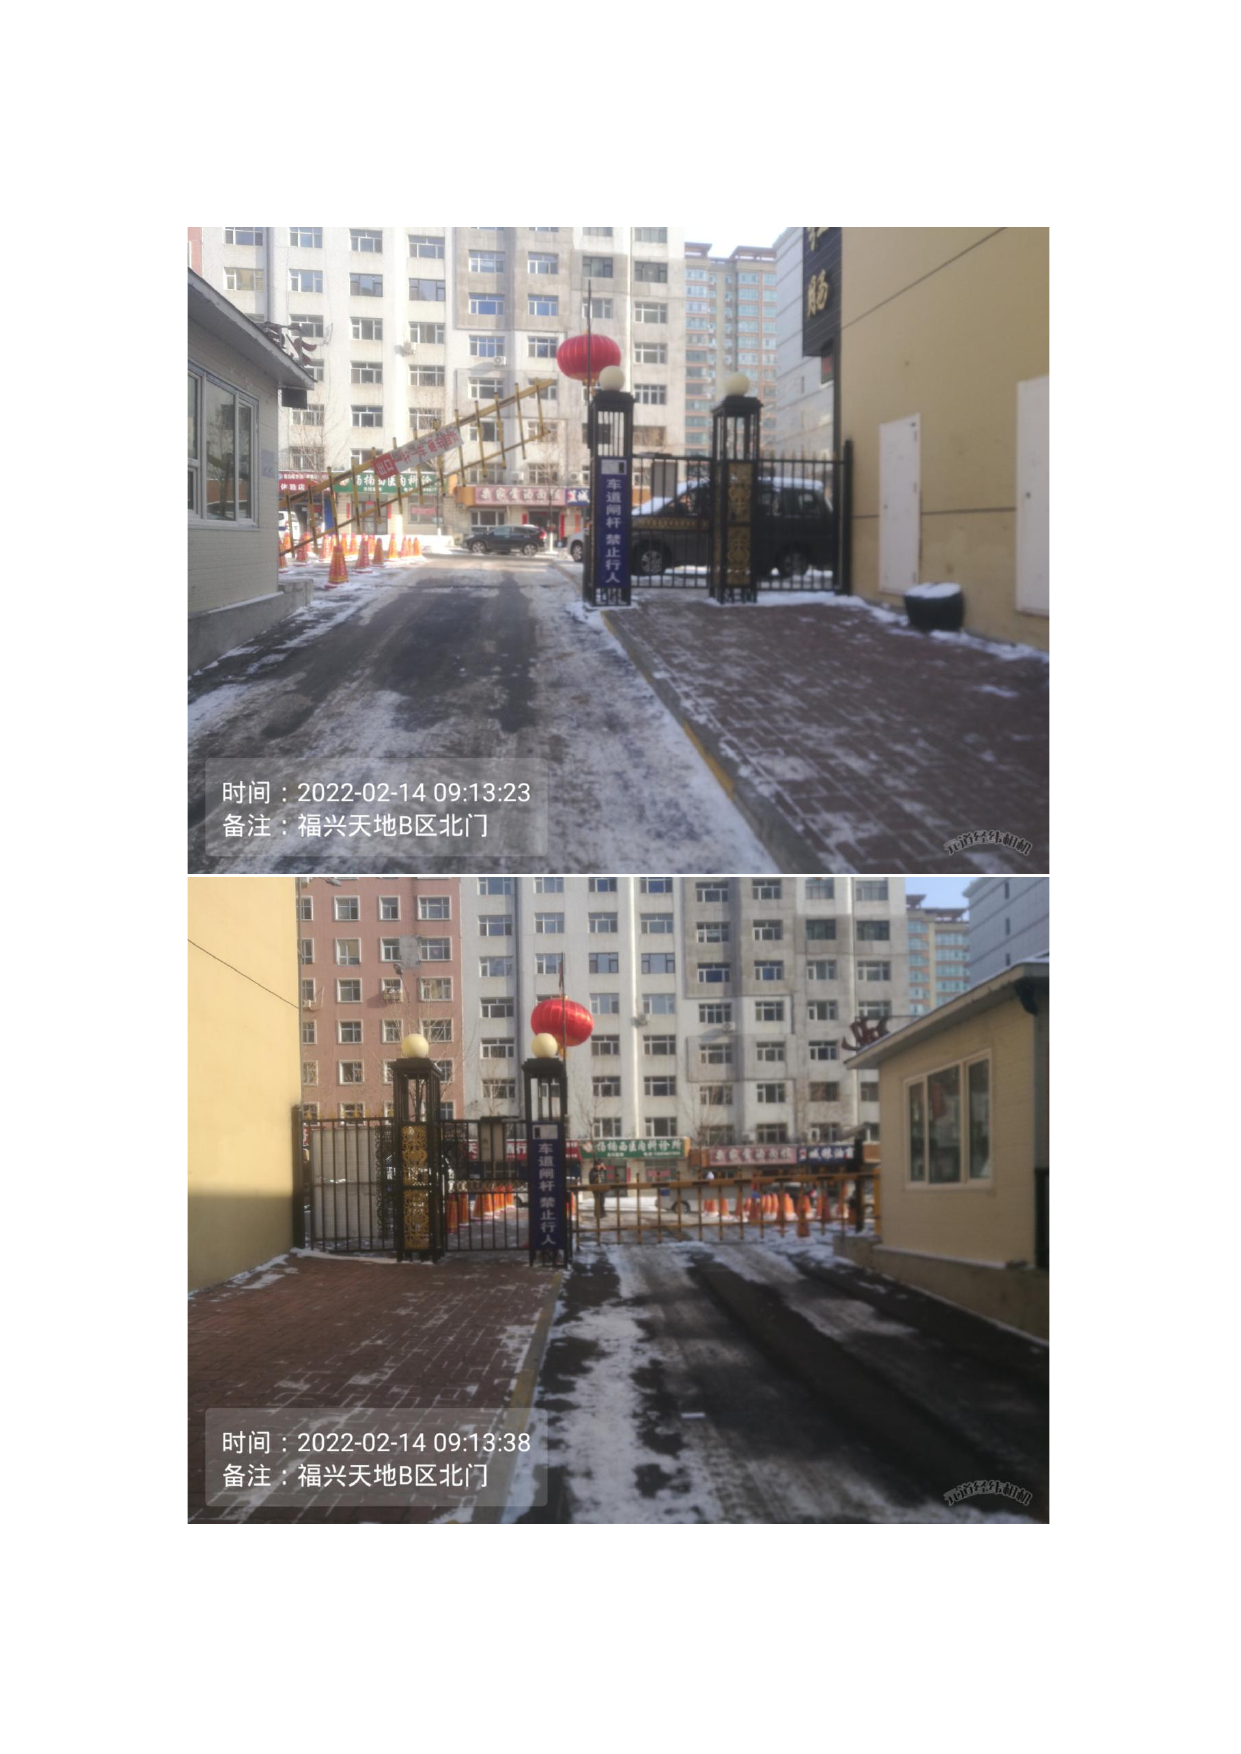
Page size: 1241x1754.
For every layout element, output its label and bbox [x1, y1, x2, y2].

picture [187, 227, 1050, 874]
picture [187, 877, 1050, 1524]
